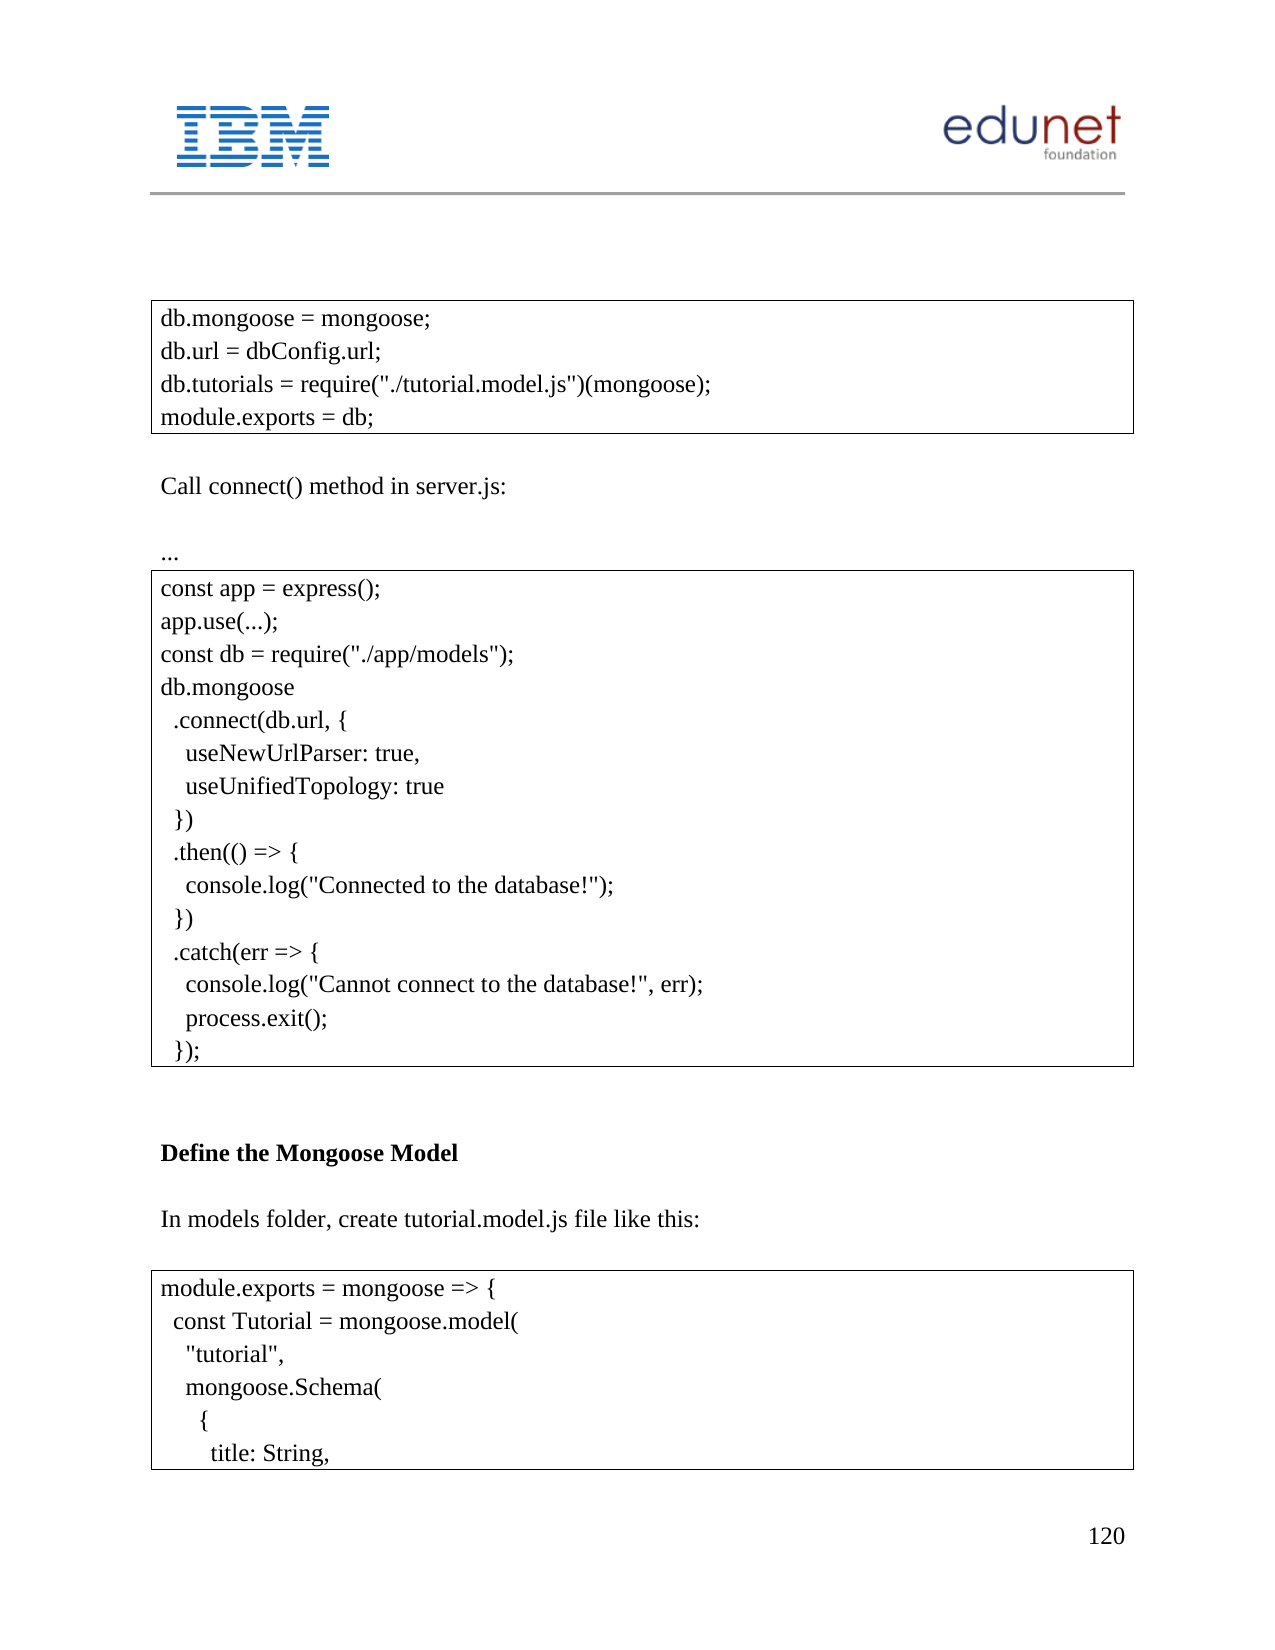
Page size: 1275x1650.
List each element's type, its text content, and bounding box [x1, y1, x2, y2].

text { [152, 1402, 1133, 1434]
picture [941, 95, 1125, 167]
text const app = express(); [152, 571, 1133, 602]
text module.exports = db; [152, 399, 1133, 433]
text module.exports = mongoose => { [152, 1271, 1133, 1302]
text ... [160, 537, 1125, 566]
text console.log("Connected to the database!"); [152, 867, 1133, 899]
text db.mongoose = mongoose; [152, 301, 1133, 332]
text useUnifiedTopology: true [152, 768, 1133, 800]
text console.log("Cannot connect to the database!", err); [152, 966, 1133, 998]
text const db = require("./app/models"); [152, 636, 1133, 668]
text .catch(err => { [152, 933, 1133, 965]
text }); [152, 1032, 1133, 1066]
text db.url = dbConfig.url; [152, 333, 1133, 365]
text title: String, [152, 1435, 1133, 1469]
text app.use(...); [152, 603, 1133, 635]
text .then(() => { [152, 834, 1133, 866]
text Call connect() method in server.js: [160, 471, 1125, 500]
text .connect(db.url, { [152, 702, 1133, 734]
text In models folder, create tutorial.model.js file like this: [160, 1204, 1125, 1233]
text Define the Mongoose Model [160, 1138, 1125, 1167]
text mongoose.Schema( [152, 1369, 1133, 1401]
text }) [152, 801, 1133, 833]
picture [176, 106, 329, 167]
text useNewUrlParser: true, [152, 735, 1133, 767]
text db.tutorials = require("./tutorial.model.js")(mongoose); [152, 366, 1133, 398]
text }) [152, 900, 1133, 932]
text process.exit(); [152, 999, 1133, 1031]
text db.mongoose [152, 669, 1133, 701]
text const Tutorial = mongoose.model( [152, 1303, 1133, 1335]
text "tutorial", [152, 1336, 1133, 1368]
